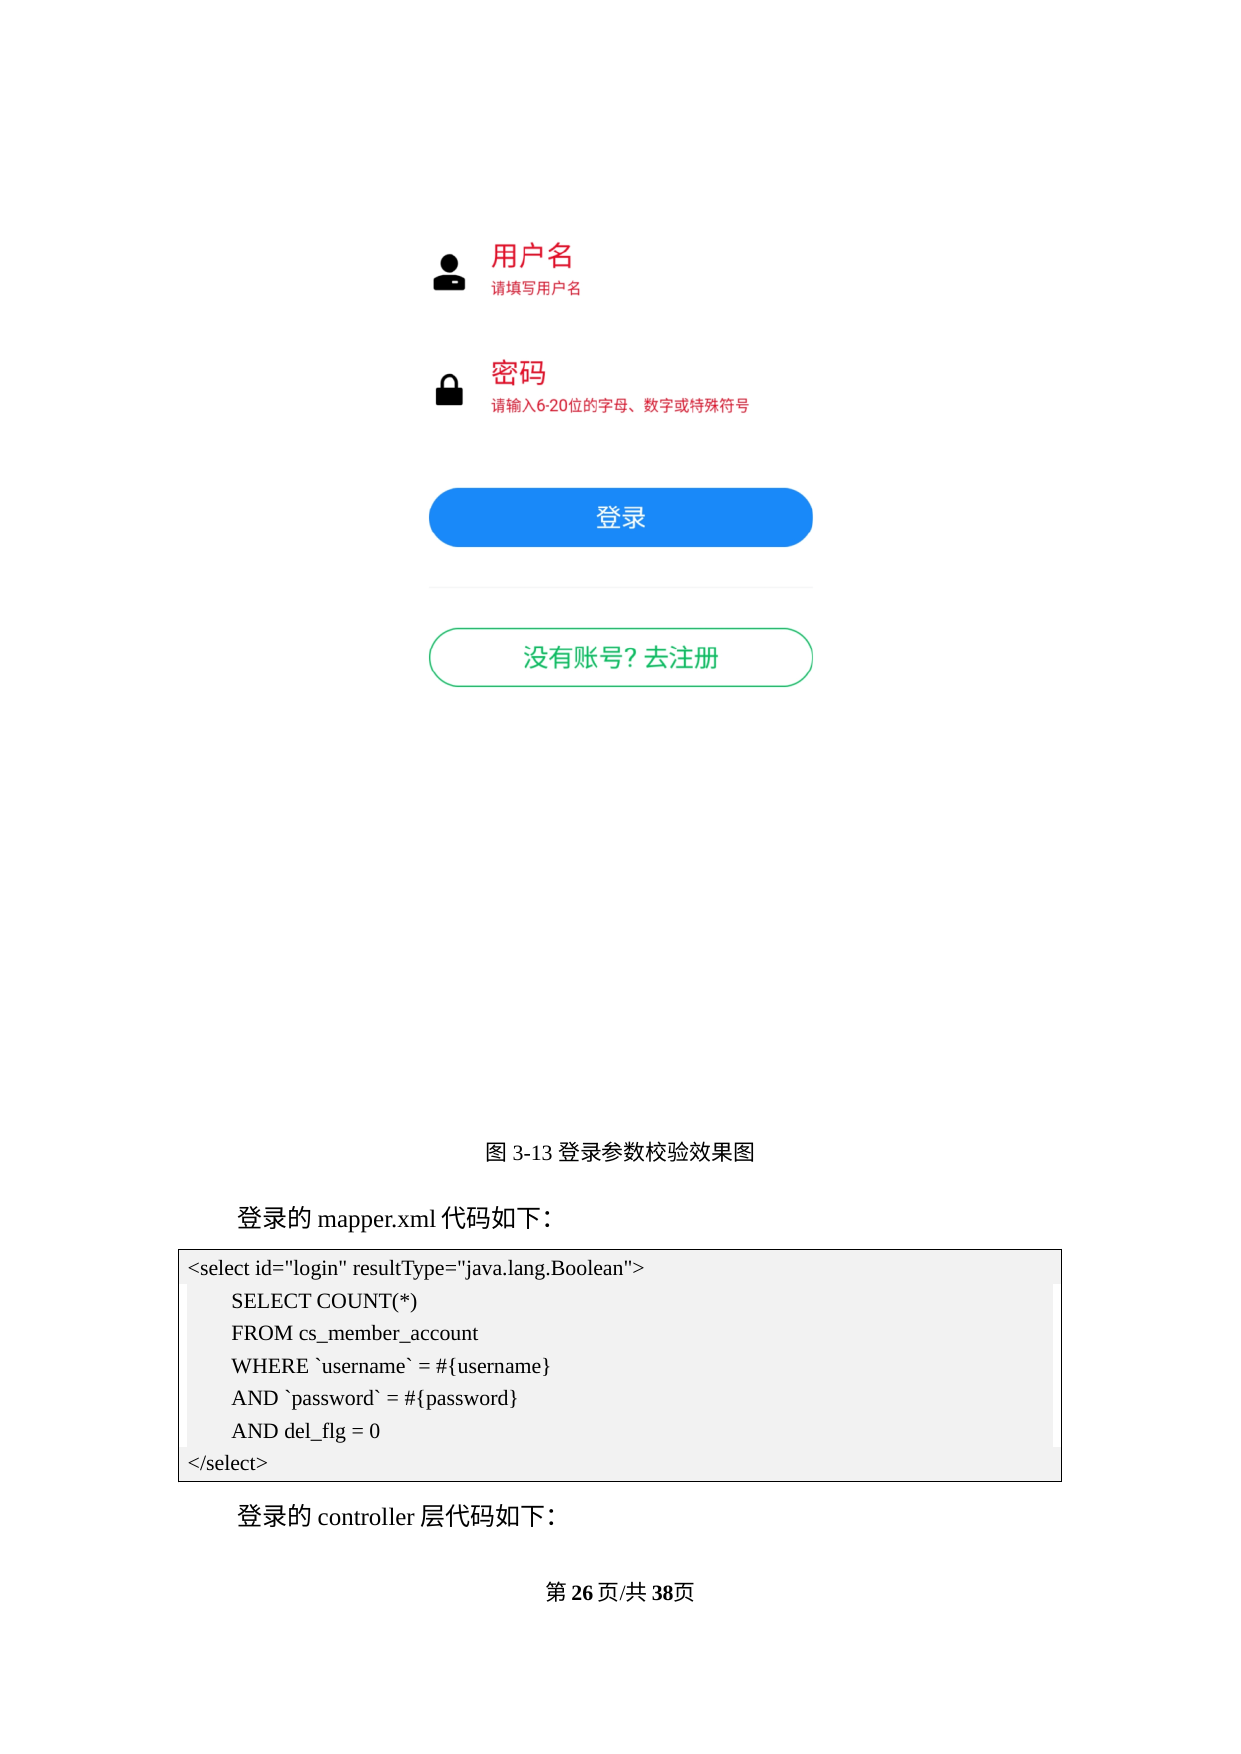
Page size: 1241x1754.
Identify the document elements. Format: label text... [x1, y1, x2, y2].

text AND del_flg = 0 [187, 1414, 1053, 1444]
text 登录的controller层代码如下： [187, 1482, 1053, 1547]
text SELECT COUNT(*) [187, 1284, 1053, 1317]
text </select> [179, 1444, 1061, 1481]
text AND `password` = #{password} [187, 1382, 1053, 1414]
text <select id="login" resultType="java.lang.Boolean"> [179, 1250, 1061, 1284]
text WHERE `username` = #{username} [187, 1349, 1053, 1382]
text 登录的mapper.xml代码如下： [187, 1184, 1053, 1249]
text FROM cs_member_account [187, 1317, 1053, 1349]
